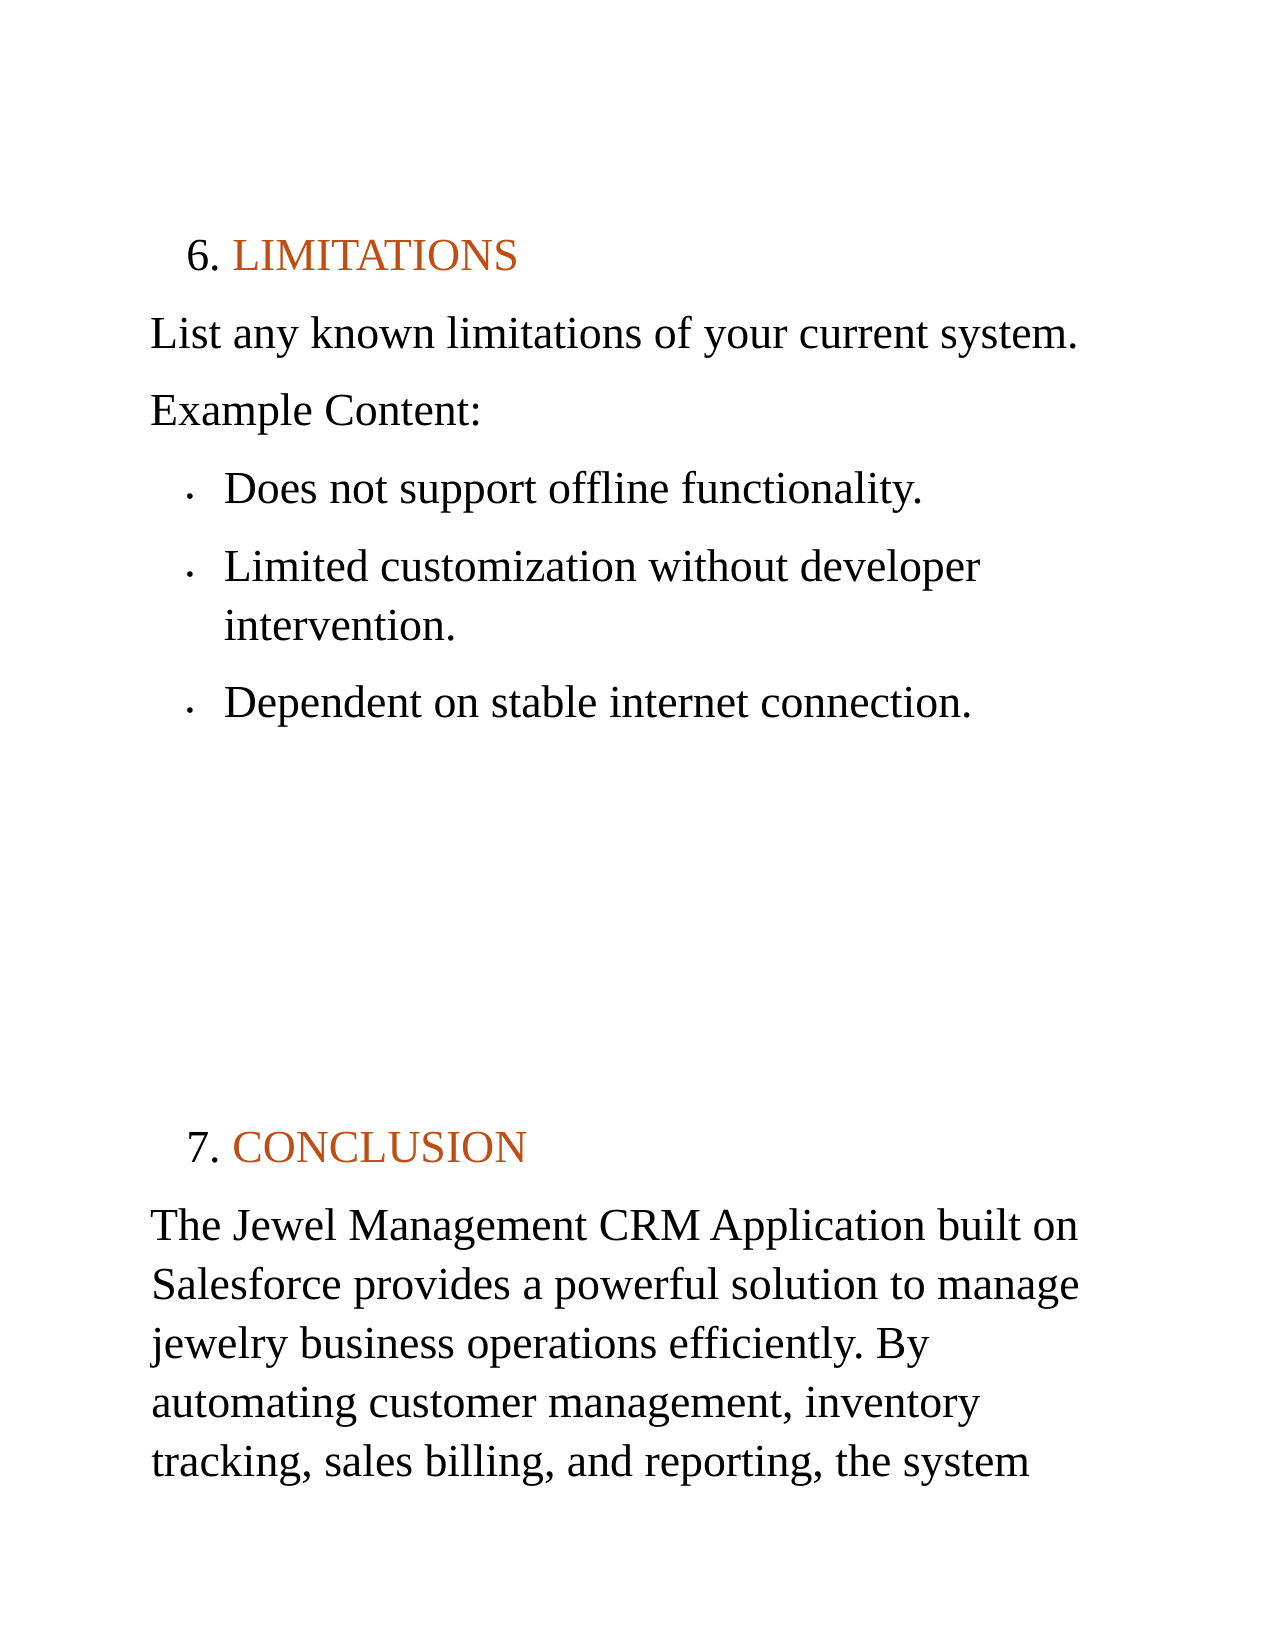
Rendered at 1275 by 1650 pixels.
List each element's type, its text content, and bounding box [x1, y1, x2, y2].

list Does not support offline functionality. [186, 461, 1125, 513]
list CONCLUSION [186, 1119, 1136, 1172]
text List any known limitations of your current system. [150, 305, 1125, 358]
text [150, 1197, 1125, 1486]
list Limited customization without developer intervention. [186, 538, 1125, 650]
text Example Content: [150, 383, 1125, 436]
list LIMITATIONS [186, 227, 1136, 280]
list Dependent on stable internet connection. [186, 675, 1125, 728]
